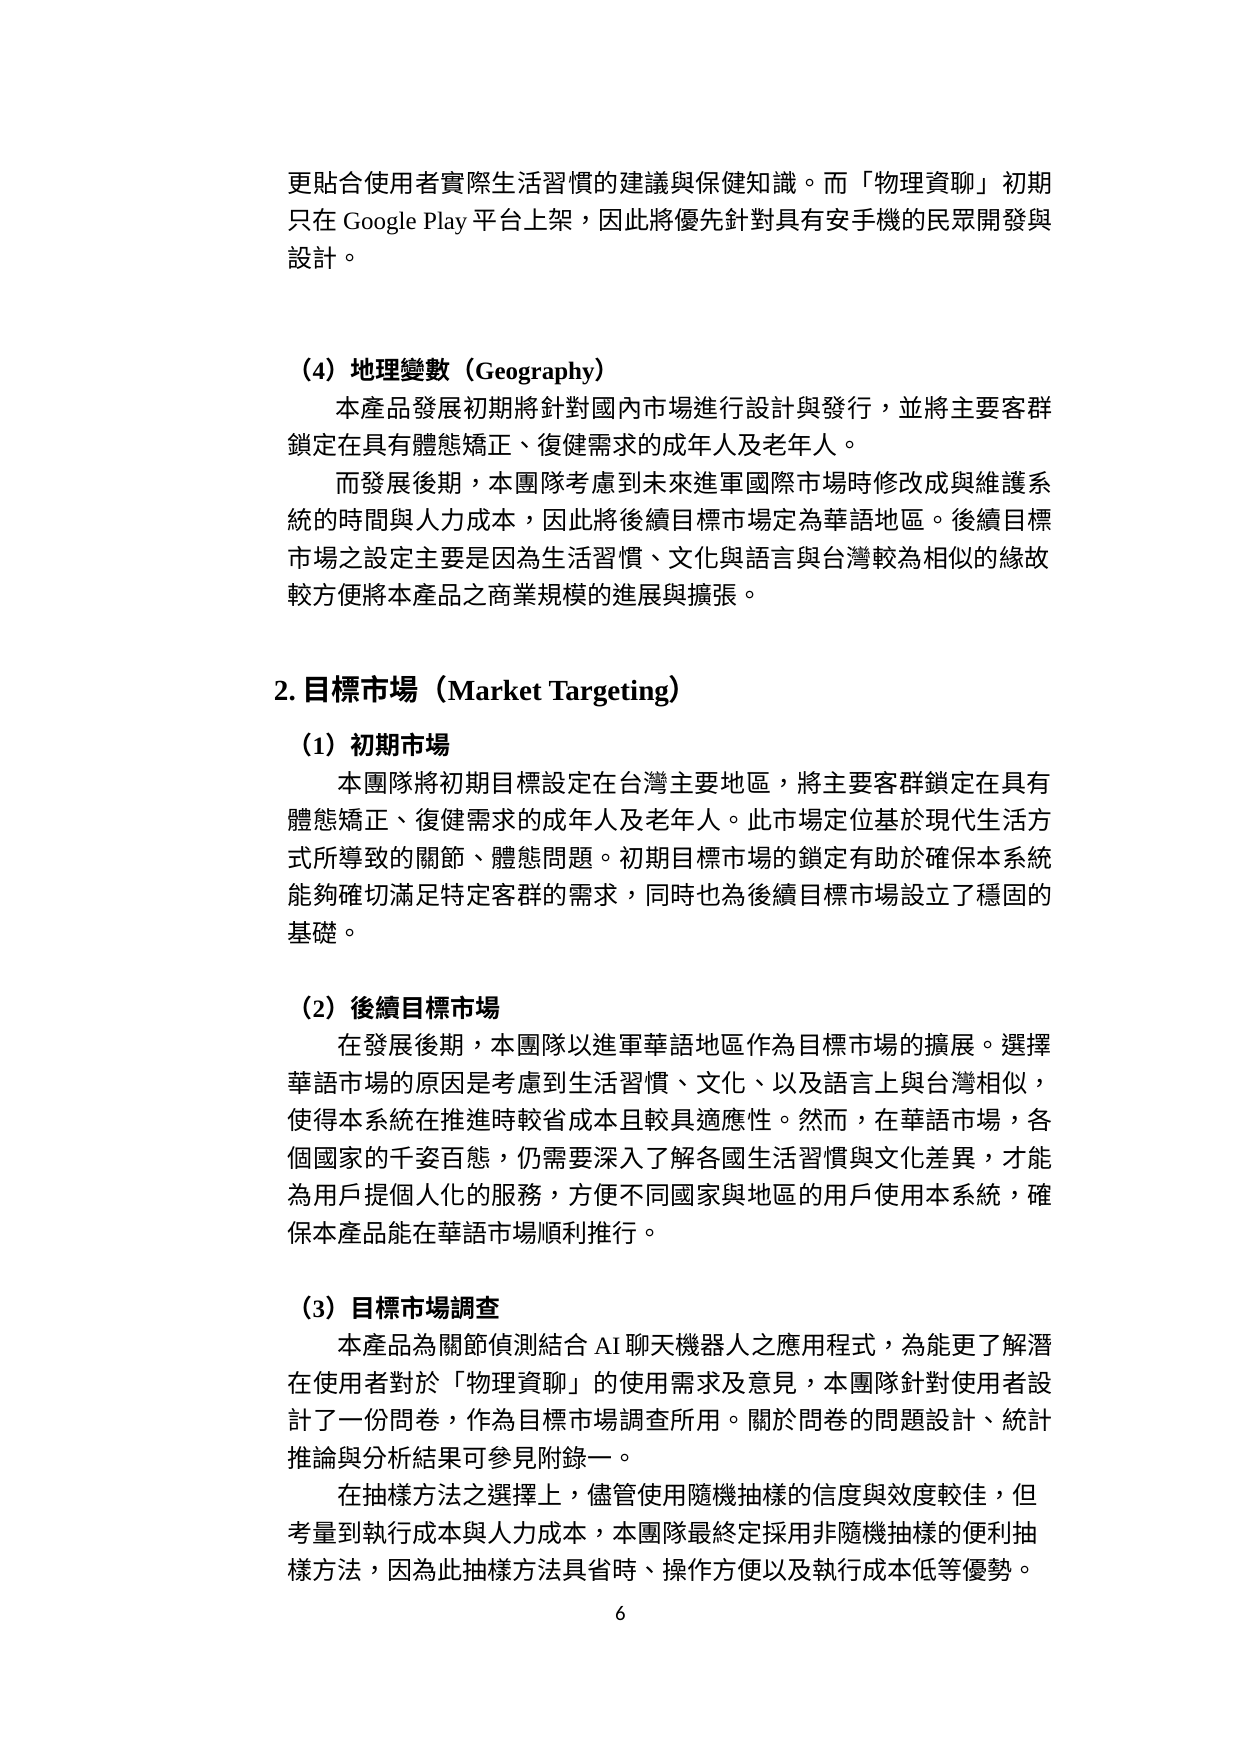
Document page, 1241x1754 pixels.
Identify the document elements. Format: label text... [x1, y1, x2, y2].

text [287, 162, 1053, 275]
text （1）初期市場 [237, 725, 1053, 762]
text 本產品為關節偵測結合AI聊天機器人之應用程式，為能更了解潛在使用者對於「物理資聊」的使用需求及意見，本團隊針對使用者設計了一份問卷，作為目標市場調查所用。關於問卷的問題設計、統計推論與分析結果可參見附錄一。 [287, 1325, 1053, 1475]
text 在發展後期，本團隊以進軍華語地區作為目標市場的擴展。選擇華語市場的原因是考慮到生活習慣、文化、以及語言上與台灣相似，使得本系統在推進時較省成本且較具適應性。然而，在華語市場，各個國家的千姿百態，仍需要深入了解各國生活習慣與文化差異，才能為用戶提個人化的服務，方便不同國家與地區的用戶使用本系統，確保本產品能在華語市場順利推行。 [287, 1025, 1053, 1250]
text （2）後續目標市場 [237, 987, 1053, 1025]
text 而發展後期，本團隊考慮到未來進軍國際市場時修改成與維護系統的時間與人力成本，因此將後續目標市場定為華語地區。後續目標市場之設定主要是因為生活習慣、文化與語言與台灣較為相似的緣故，較方便將本產品之商業規模的進展與擴張。 [287, 462, 1053, 612]
text 2. 目標市場（Market Targeting） [187, 650, 1053, 725]
text （4）地理變數（Geography） [237, 350, 1053, 387]
text 本團隊將初期目標設定在台灣主要地區，將主要客群鎖定在具有體態矯正、復健需求的成年人及老年人。此市場定位基於現代生活方式所導致的關節、體態問題。初期目標市場的鎖定有助於確保本系統能夠確切滿足特定客群的需求，同時也為後續目標市場設立了穩固的基礎。 [287, 762, 1053, 950]
text （3）目標市場調查 [237, 1287, 1053, 1325]
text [287, 1475, 1053, 1587]
text 本產品發展初期將針對國內市場進行設計與發行，並將主要客群鎖定在具有體態矯正、復健需求的成年人及老年人。 [287, 387, 1053, 462]
